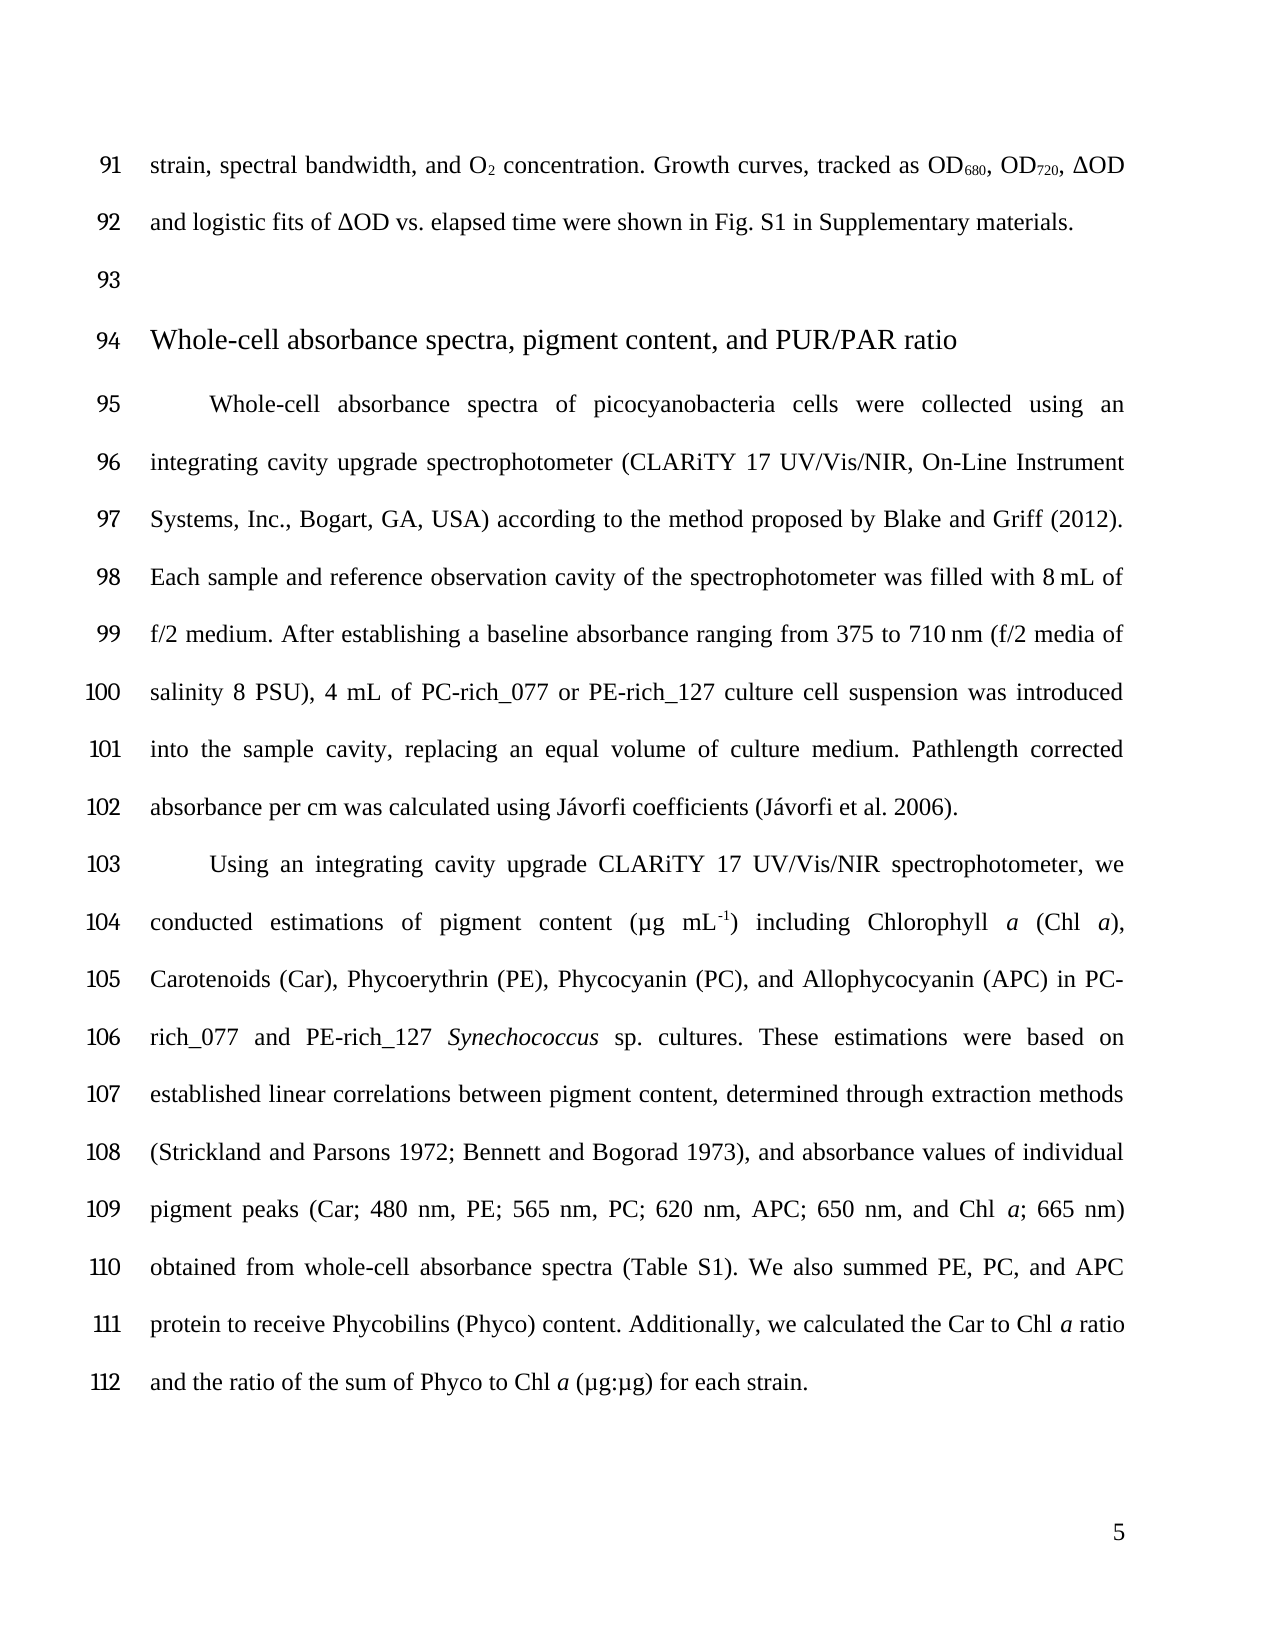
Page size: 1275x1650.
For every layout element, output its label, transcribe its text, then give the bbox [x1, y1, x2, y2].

text Whole-cell absorbance spectra of picocyanobacteria cells were collected using an integrating cavity upgrade spectrophotometer (CLARiTY 17 UV/Vis/NIR, On-Line Instrument Systems, Inc., Bogart, GA, USA) according to the method proposed by Blake and Griff (2012). Each sample and reference observation cavity of the spectrophotometer was filled with 8 mL of f/2 medium. After establishing a baseline absorbance ranging from 375 to 710 nm (f/2 media of salinity 8 PSU), 4 mL of PC-rich_077 or PE-rich_127 culture cell suspension was introduced into the sample cavity, replacing an equal volume of culture medium. Pathlength corrected absorbance per cm was calculated using Jávorfi coefficients (Jávorfi et al. 2006). [150, 389, 1125, 821]
subtitle Whole-cell absorbance spectra, pigment content, and PUR/PAR ratio [150, 322, 1125, 356]
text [150, 150, 1125, 236]
text Using an integrating cavity upgrade CLARiTY 17 UV/Vis/NIR spectrophotometer, we conducted estimations of pigment content (µg mL-1) including Chlorophyll a (Chl a), Carotenoids (Car), Phycoerythrin (PE), Phycocyanin (PC), and Allophycocyanin (APC) in PC-rich_077 and PE-rich_127 Synechococcus sp. cultures. These estimations were based on established linear correlations between pigment content, determined through extraction methods (Strickland and Parsons 1972; Bennett and Bogorad 1973), and absorbance values of individual pigment peaks (Car; 480 nm, PE; 565 nm, PC; 620 nm, APC; 650 nm, and Chl a; 665 nm) obtained from whole-cell absorbance spectra (Table S1). We also summed PE, PC, and APC protein to receive Phycobilins (Phyco) content. Additionally, we calculated the Car to Chl a ratio and the ratio of the sum of Phyco to Chl a (µg:µg) for each strain. [150, 849, 1125, 1396]
